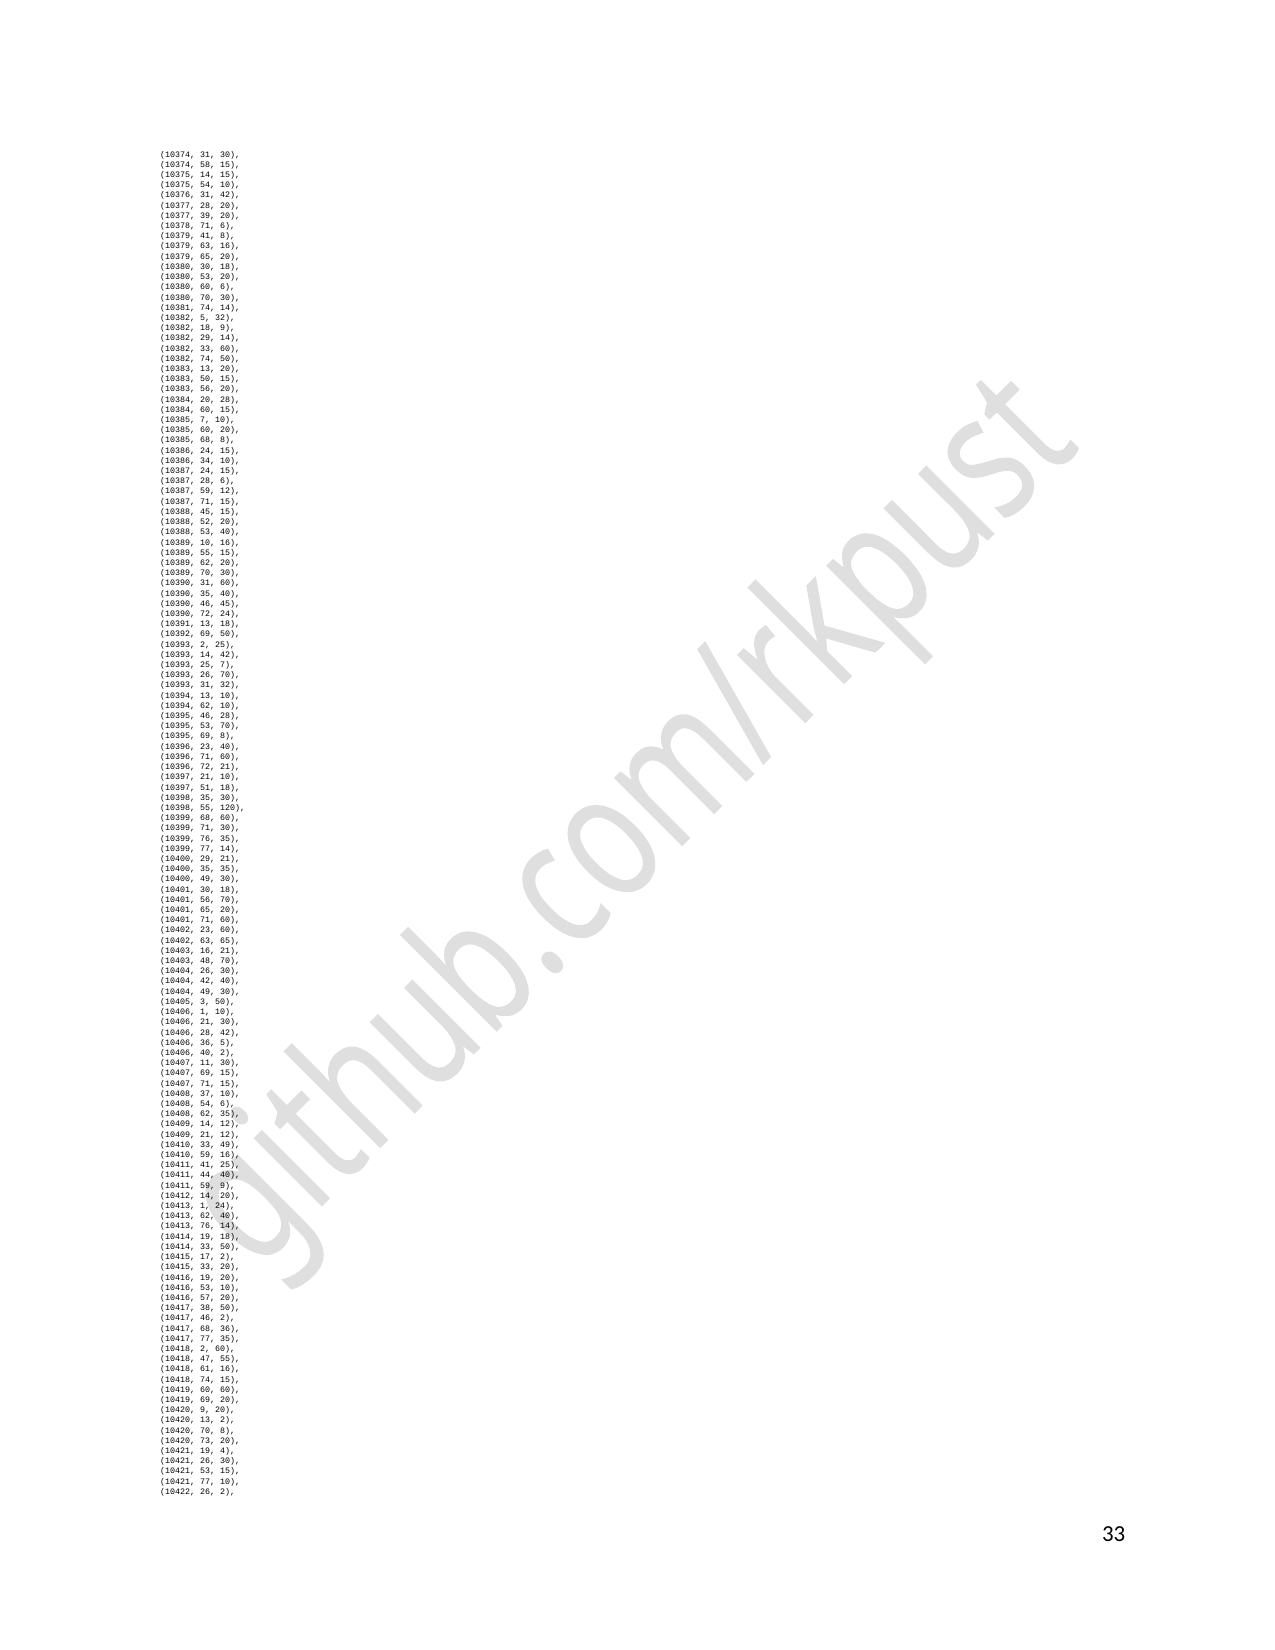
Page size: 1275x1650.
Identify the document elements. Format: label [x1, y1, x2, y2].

text [150, 150, 1125, 1497]
